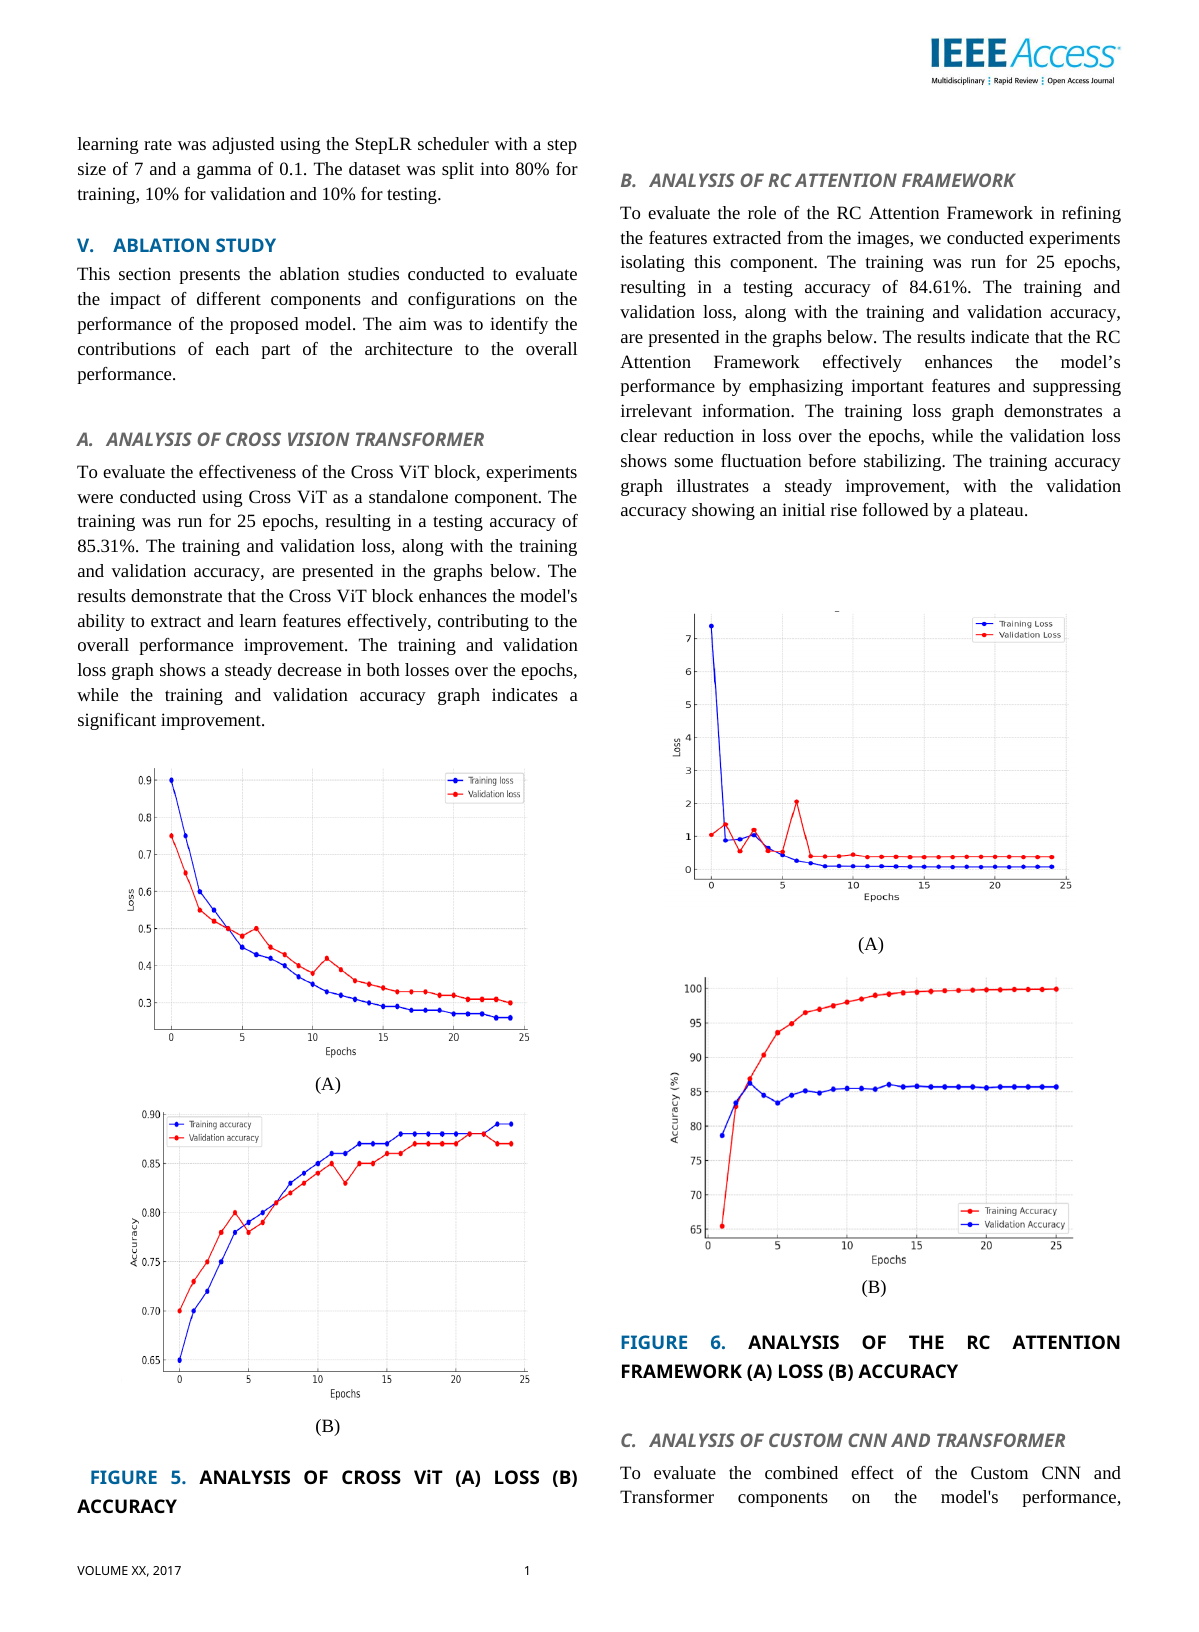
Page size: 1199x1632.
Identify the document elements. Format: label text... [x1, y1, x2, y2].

text To evaluate the effectiveness of the Cross ViT block, experiments were conducted using Cross ViT as a standalone component. The training was run for 25 epochs, resulting in a testing accuracy of 85.31%. The training and validation loss, along with the training and validation accuracy, are presented in the graphs below. The results demonstrate that the Cross ViT block enhances the model's ability to extract and learn features effectively, contributing to the overall performance improvement. The training and validation loss graph shows a steady decrease in both losses over the epochs, while the training and validation accuracy graph indicates a significant improvement. [77, 461, 578, 730]
text To evaluate the role of the RC Attention Framework in refining the features extracted from the images, we conducted experiments isolating this component. The training was run for 25 epochs, resulting in a testing accuracy of 84.61%. The training and validation loss, along with the training and validation accuracy, are presented in the graphs below. The results indicate that the RC Attention Framework effectively enhances the model’s performance by emphasizing important features and suppressing irrelevant information. The training loss graph demonstrates a clear reduction in loss over the epochs, while the validation loss shows some fluctuation before stabilizing. The training accuracy graph illustrates a steady improvement, with the validation accuracy showing an initial rise followed by a plateau. [620, 202, 1122, 521]
text This section presents the ablation studies conducted to evaluate the impact of different components and configurations on the performance of the proposed model. The aim was to identify the contributions of each part of the architecture to the overall performance. [77, 263, 578, 384]
text (B) [620, 1276, 1122, 1298]
list ANALYSIS OF RC ATTENTION FRAMEWORK [620, 168, 1122, 193]
list ANALYSIS OF CROSS VISION TRANSFORMER [77, 426, 578, 452]
list ANALYSIS OF CUSTOM CNN AND TRANSFORMER [620, 1427, 1122, 1453]
text V. ABLATION STUDY [77, 233, 578, 258]
text FIGURE 6. ANALYSIS OF THE RC ATTENTION FRAMEWORK (A) LOSS (B) ACCURACY [620, 1329, 1122, 1384]
picture [663, 611, 1078, 907]
picture [121, 768, 535, 1064]
text FIGURE 5. ANALYSIS OF CROSS ViT (A) LOSS (B) ACCURACY [77, 1464, 578, 1519]
picture [930, 37, 1122, 86]
text (B) [77, 1415, 578, 1436]
text (A) [77, 1073, 578, 1094]
picture [121, 1110, 535, 1406]
picture [664, 976, 1078, 1272]
